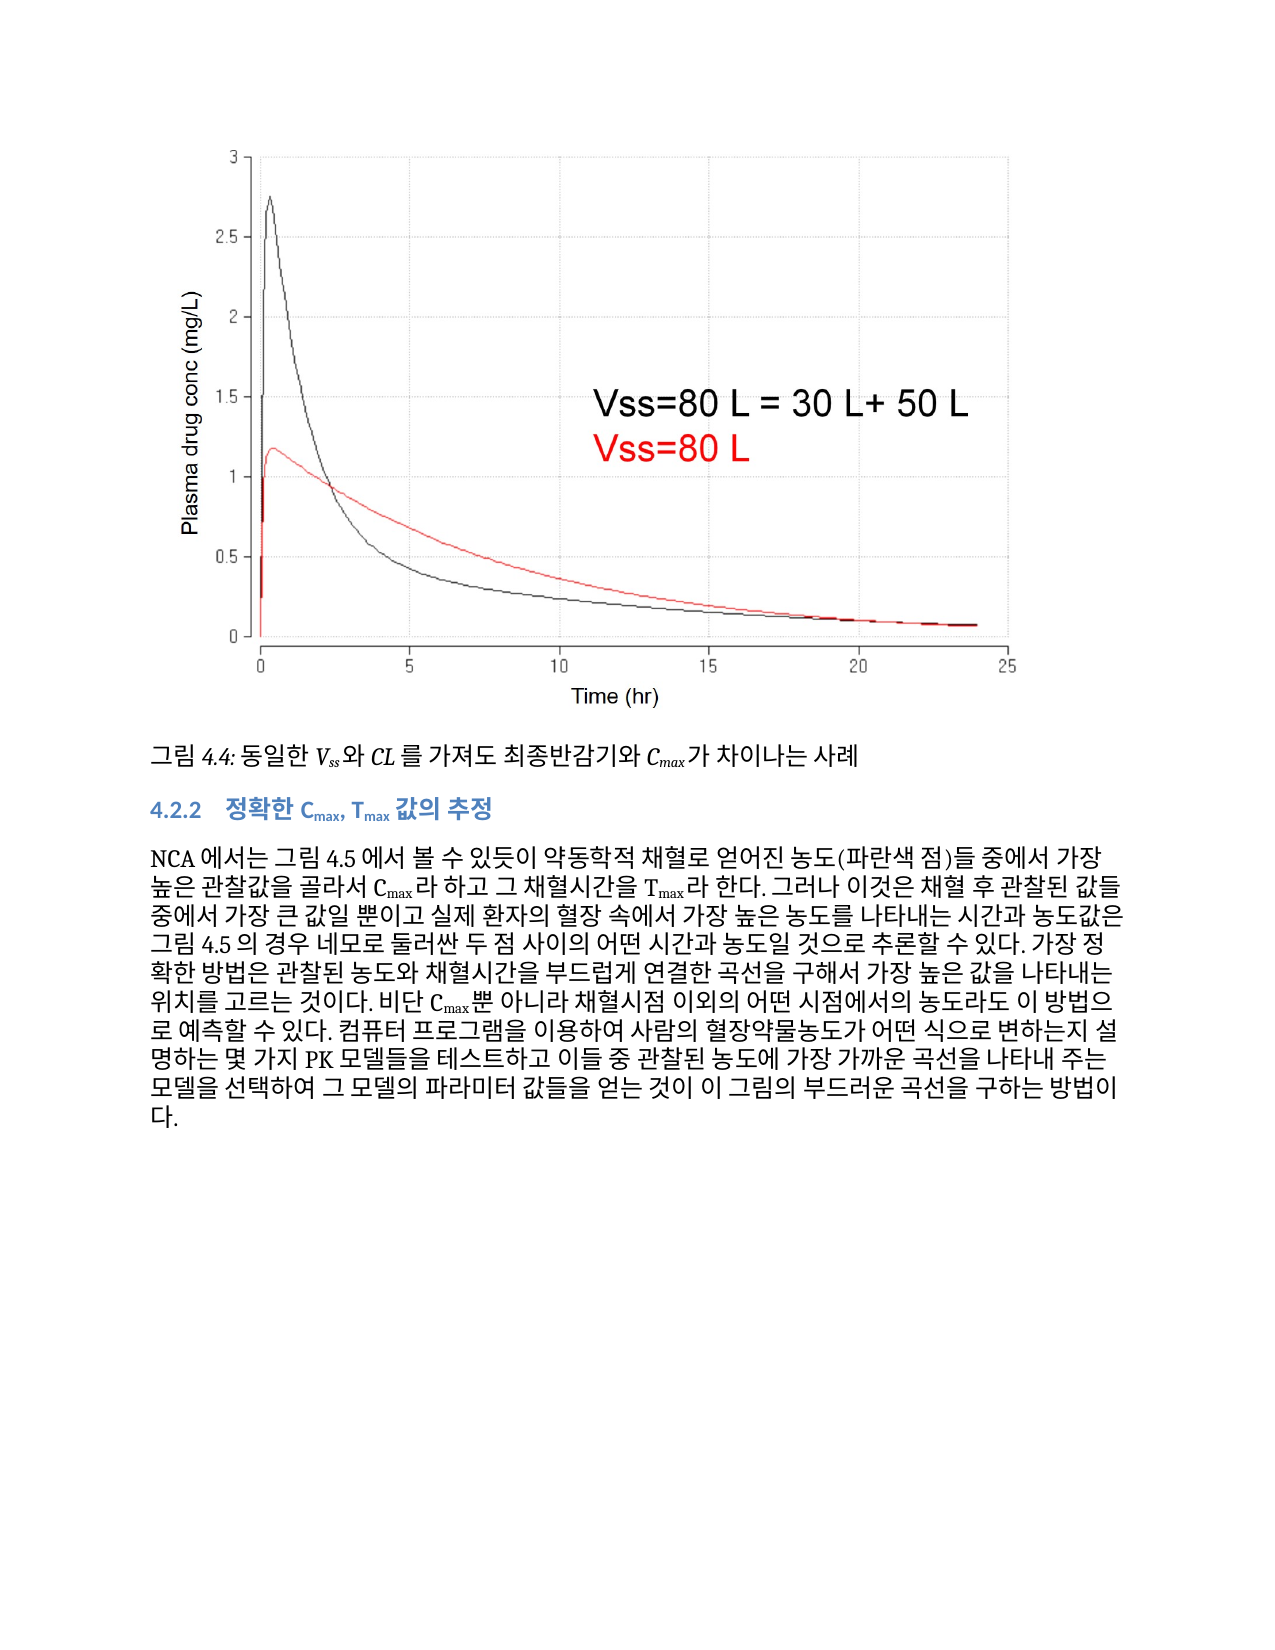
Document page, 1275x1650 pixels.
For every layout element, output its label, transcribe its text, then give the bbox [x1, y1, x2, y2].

subtitle 4.2.2 정확한 Cmax, Tmax 값의 추정 [150, 792, 1125, 826]
picture [168, 150, 1044, 722]
text 그림 4.4: 동일한 Vss와 CL를 가져도 최종반감기와 Cmax가 차이나는 사례 [150, 742, 1125, 771]
text NCA에서는 그림 4.5에서 볼 수 있듯이 약동학적 채혈로 얻어진 농도(파란색 점)들 중에서 가장 높은 관찰값을 골라서 Cmax라 하고 그 채혈시간을 Tmax라 한다. 그러나 이것은 채혈 후 관찰된 값들 중에서 가장 큰 값일 뿐이고 실제 환자의 혈장 속에서 가장 높은 농도를 나타내는 시간과 농도값은 그림 4.5의 경우 네모로 둘러싼 두 점 사이의 어떤 시간과 농도일 것으로 추론할 수 있다. 가장 정확한 방법은 관찰된 농도와 채혈시간을 부드럽게 연결한 곡선을 구해서 가장 높은 값을 나타내는 위치를 고르는 것이다. 비단 Cmax뿐 아니라 채혈시점 이외의 어떤 시점에서의 농도라도 이 방법으로 예측할 수 있다. 컴퓨터 프로그램을 이용하여 사람의 혈장약물농도가 어떤 식으로 변하는지 설명하는 몇 가지 PK 모델들을 테스트하고 이들 중 관찰된 농도에 가장 가까운 곡선을 나타내 주는 모델을 선택하여 그 모델의 파라미터 값들을 얻는 것이 이 그림의 부드러운 곡선을 구하는 방법이다. [150, 845, 1125, 1132]
